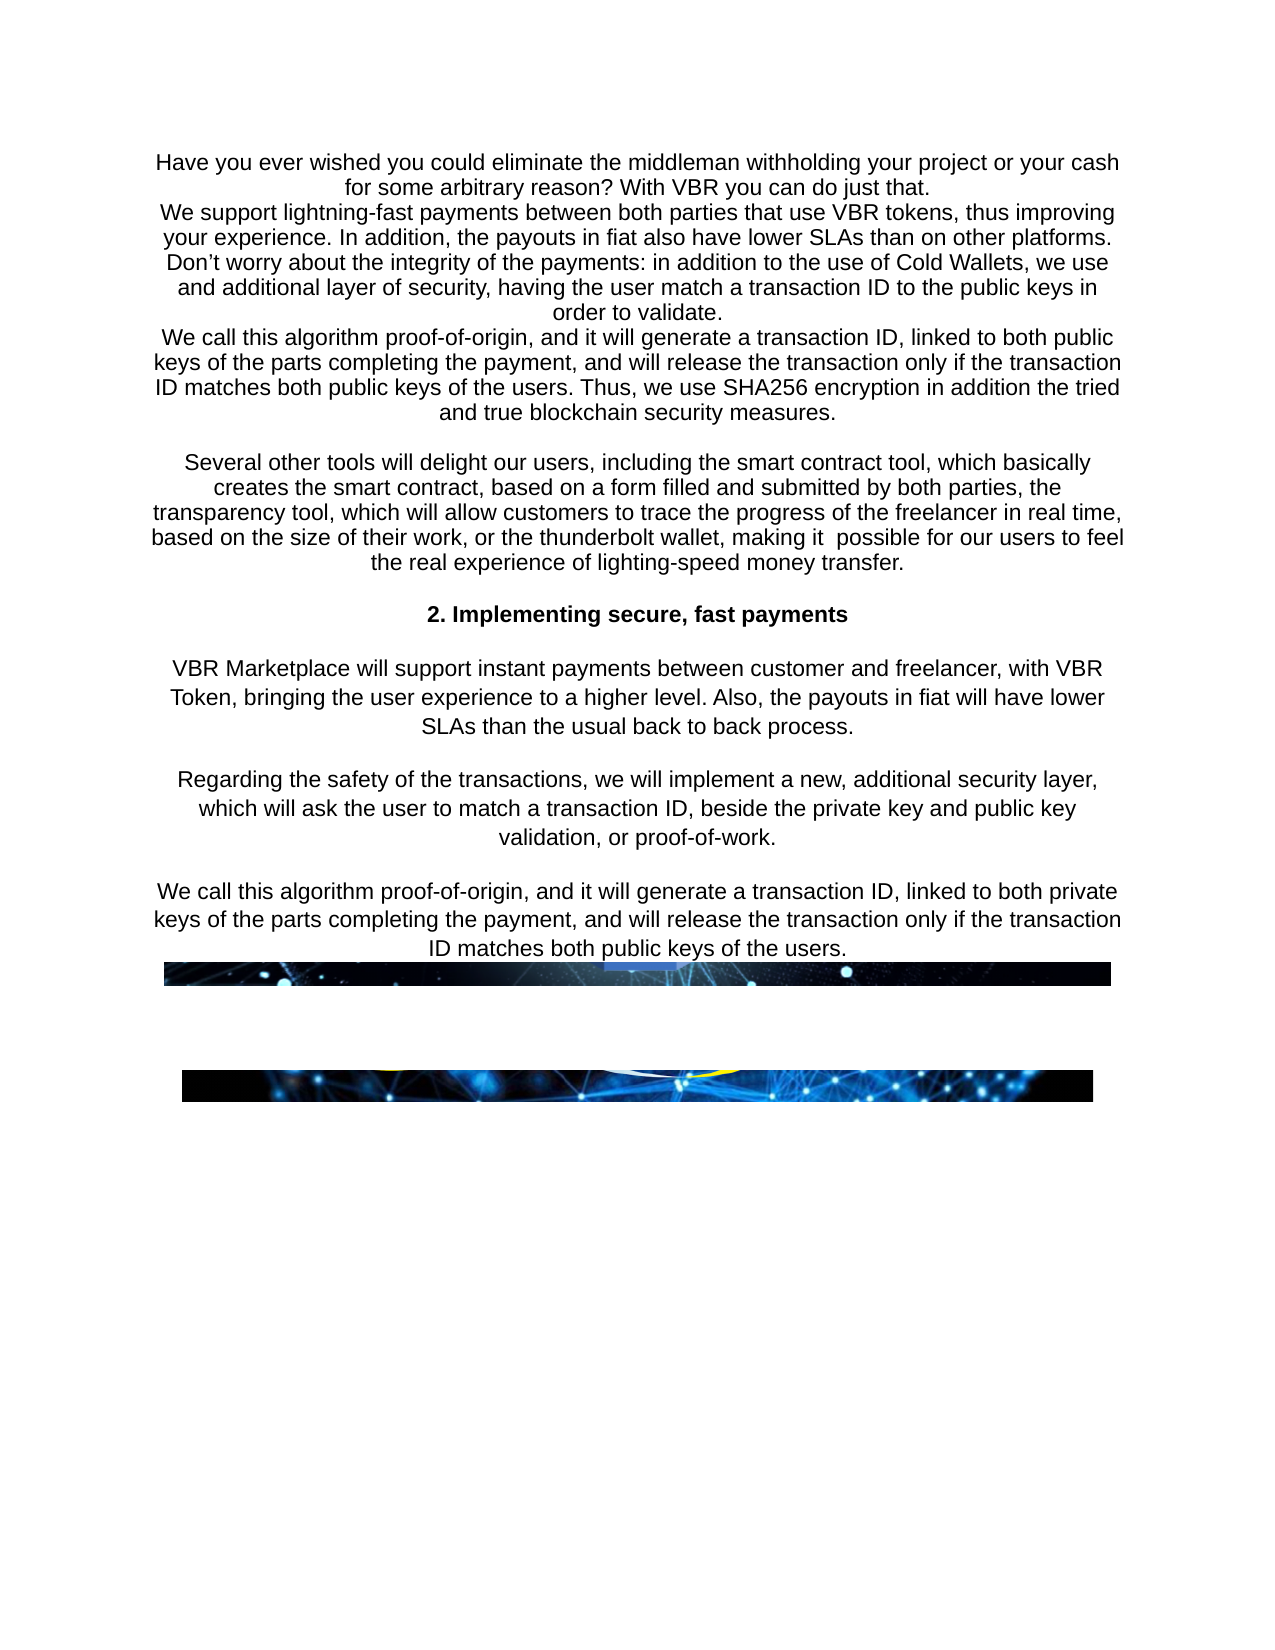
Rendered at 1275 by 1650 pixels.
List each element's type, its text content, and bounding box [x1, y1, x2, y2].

text Don’t worry about the integrity of the payments: in addition to the use of Cold Wallets, we use and additional layer of security, having the user match a transaction ID to the public keys in order to validate. [150, 250, 1125, 325]
text VBR Marketplace will support instant payments between customer and freelancer, with VBR Token, bringing the user experience to a higher level. Also, the payouts in fiat will have lower SLAs than the usual back to back process. [150, 654, 1125, 740]
text Regarding the safety of the transactions, we will implement a new, additional security layer, which will ask the user to match a transaction ID, beside the private key and public key validation, or proof-of-work. [150, 765, 1125, 851]
text We call this algorithm proof-of-origin, and it will generate a transaction ID, linked to both private keys of the parts completing the payment, and will release the transaction only if the transaction ID matches both public keys of the users. [150, 876, 1125, 962]
text 2. Implementing secure, fast payments [150, 600, 1125, 629]
text We call this algorithm proof-of-origin, and it will generate a transaction ID, linked to both public keys of the parts completing the payment, and will release the transaction only if the transaction ID matches both public keys of the users. Thus, we use SHA256 encryption in addition the tried and true blockchain security measures. [150, 325, 1125, 425]
text We support lightning-fast payments between both parties that use VBR tokens, thus improving your experience. In addition, the payouts in fiat also have lower SLAs than on other platforms. [150, 200, 1125, 250]
text Have you ever wished you could eliminate the middleman withholding your project or your cash for some arbitrary reason? With VBR you can do just that. [150, 150, 1125, 200]
text Several other tools will delight our users, including the smart contract tool, which basically creates the smart contract, based on a form filled and submitted by both parties, the transparency tool, which will allow customers to trace the progress of the freelancer in real time, based on the size of their work, or the thunderbolt wallet, making it possible for our users to feel the real experience of lighting-speed money transfer. [150, 450, 1125, 575]
